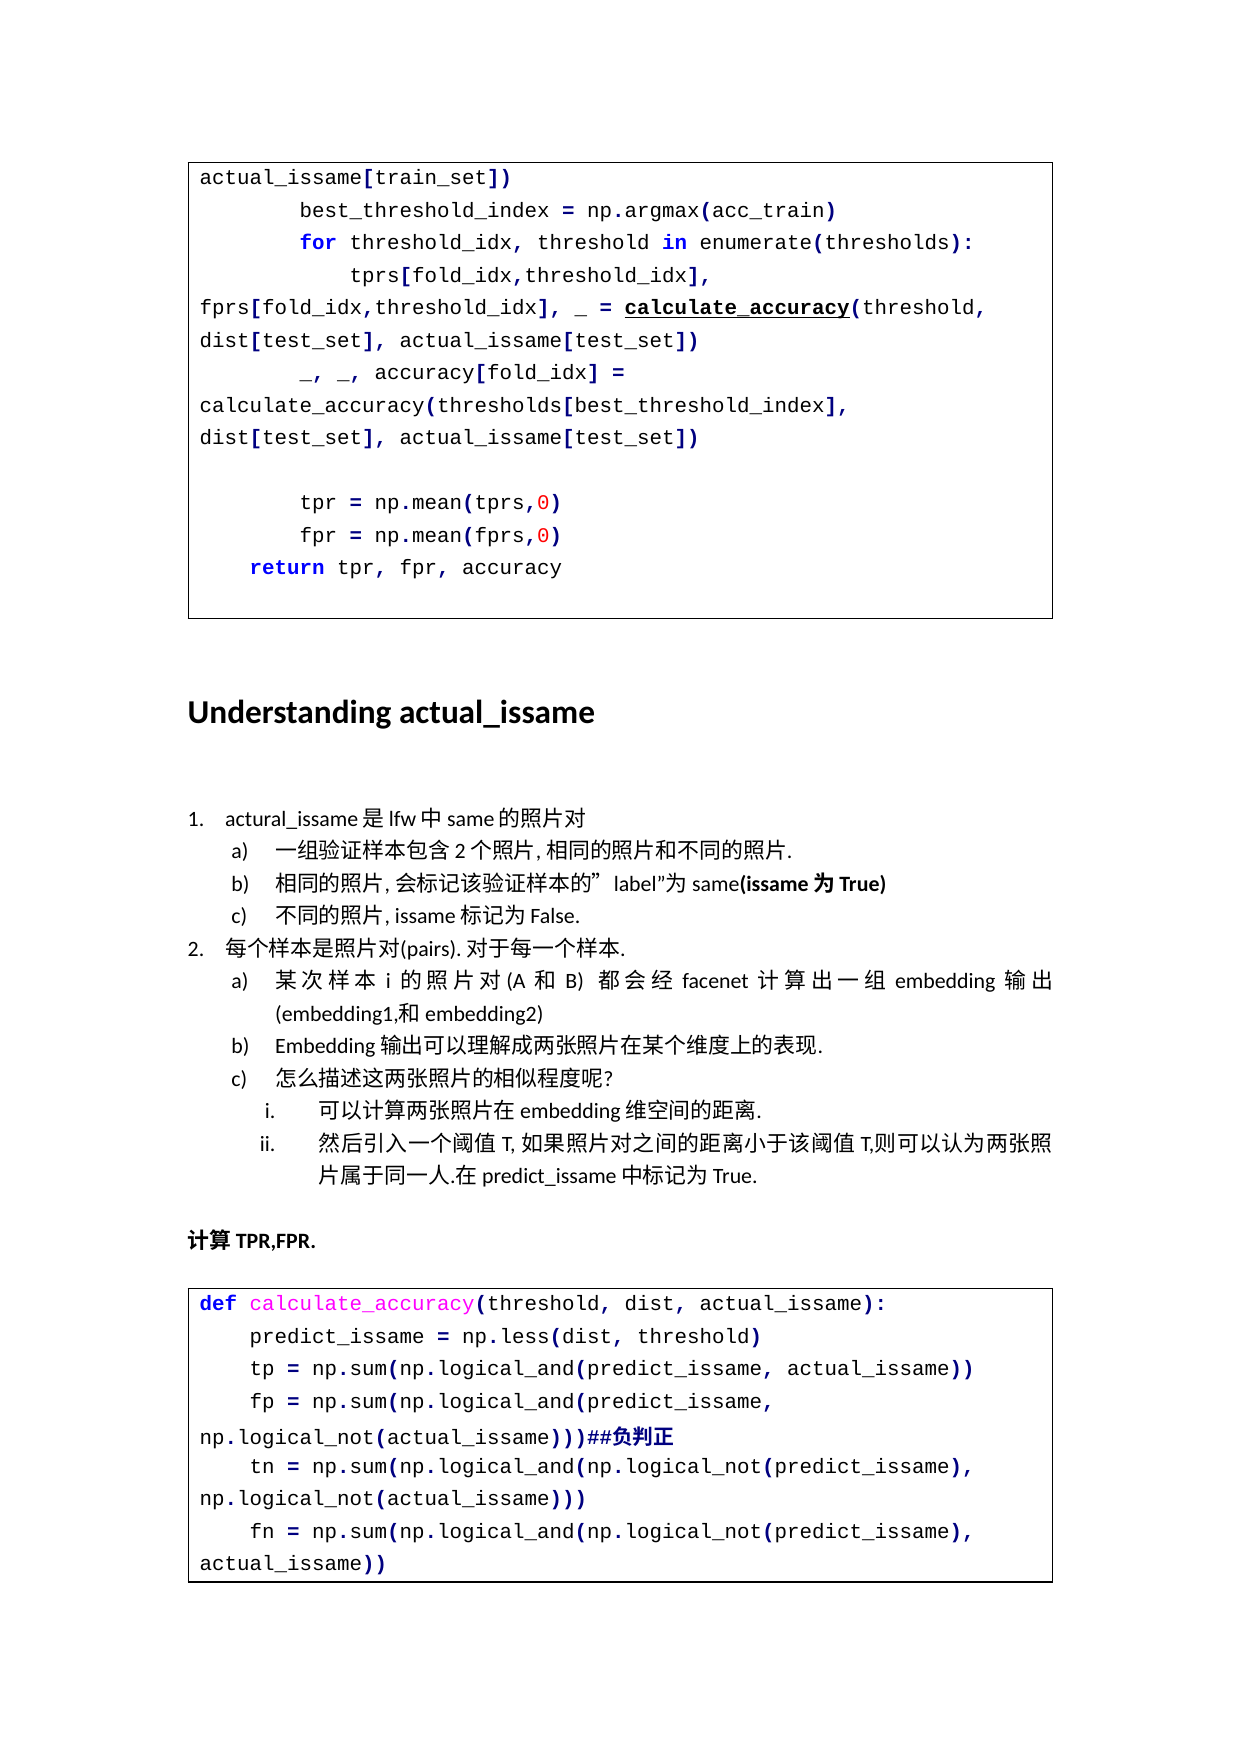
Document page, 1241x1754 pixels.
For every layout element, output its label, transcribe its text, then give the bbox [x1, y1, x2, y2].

text 计算TPR,FPR. [187, 1223, 1053, 1255]
list 可以计算两张照片在embedding维空间的距离. [275, 1093, 1053, 1125]
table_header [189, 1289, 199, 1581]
list 相同的照片, 会标记该验证样本的”label”为same(issame为True) [231, 865, 1053, 898]
list actural_issame是lfw中same的照片对 [187, 800, 1053, 833]
list 怎么描述这两张照片的相似程度呢? [231, 1060, 1053, 1093]
list 然后引入一个阈值T, 如果照片对之间的距离小于该阈值T,则可以认为两张照片属于同一人.在predict_issame中标记为True. [275, 1125, 1053, 1190]
list Embedding输出可以理解成两张照片在某个维度上的表现. [231, 1028, 1053, 1060]
list 某次样本i的照片对(A和B) 都会经facenet计算出一组embedding输出(embedding1,和embedding2) [231, 963, 1053, 1028]
subtitle Understanding actual_issame [187, 679, 1053, 744]
list 一组验证样本包含2个照片, 相同的照片和不同的照片. [231, 833, 1053, 865]
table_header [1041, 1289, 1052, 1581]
list 不同的照片, issame标记为False. [231, 898, 1053, 930]
list 每个样本是照片对(pairs). 对于每一个样本. [187, 930, 1053, 963]
